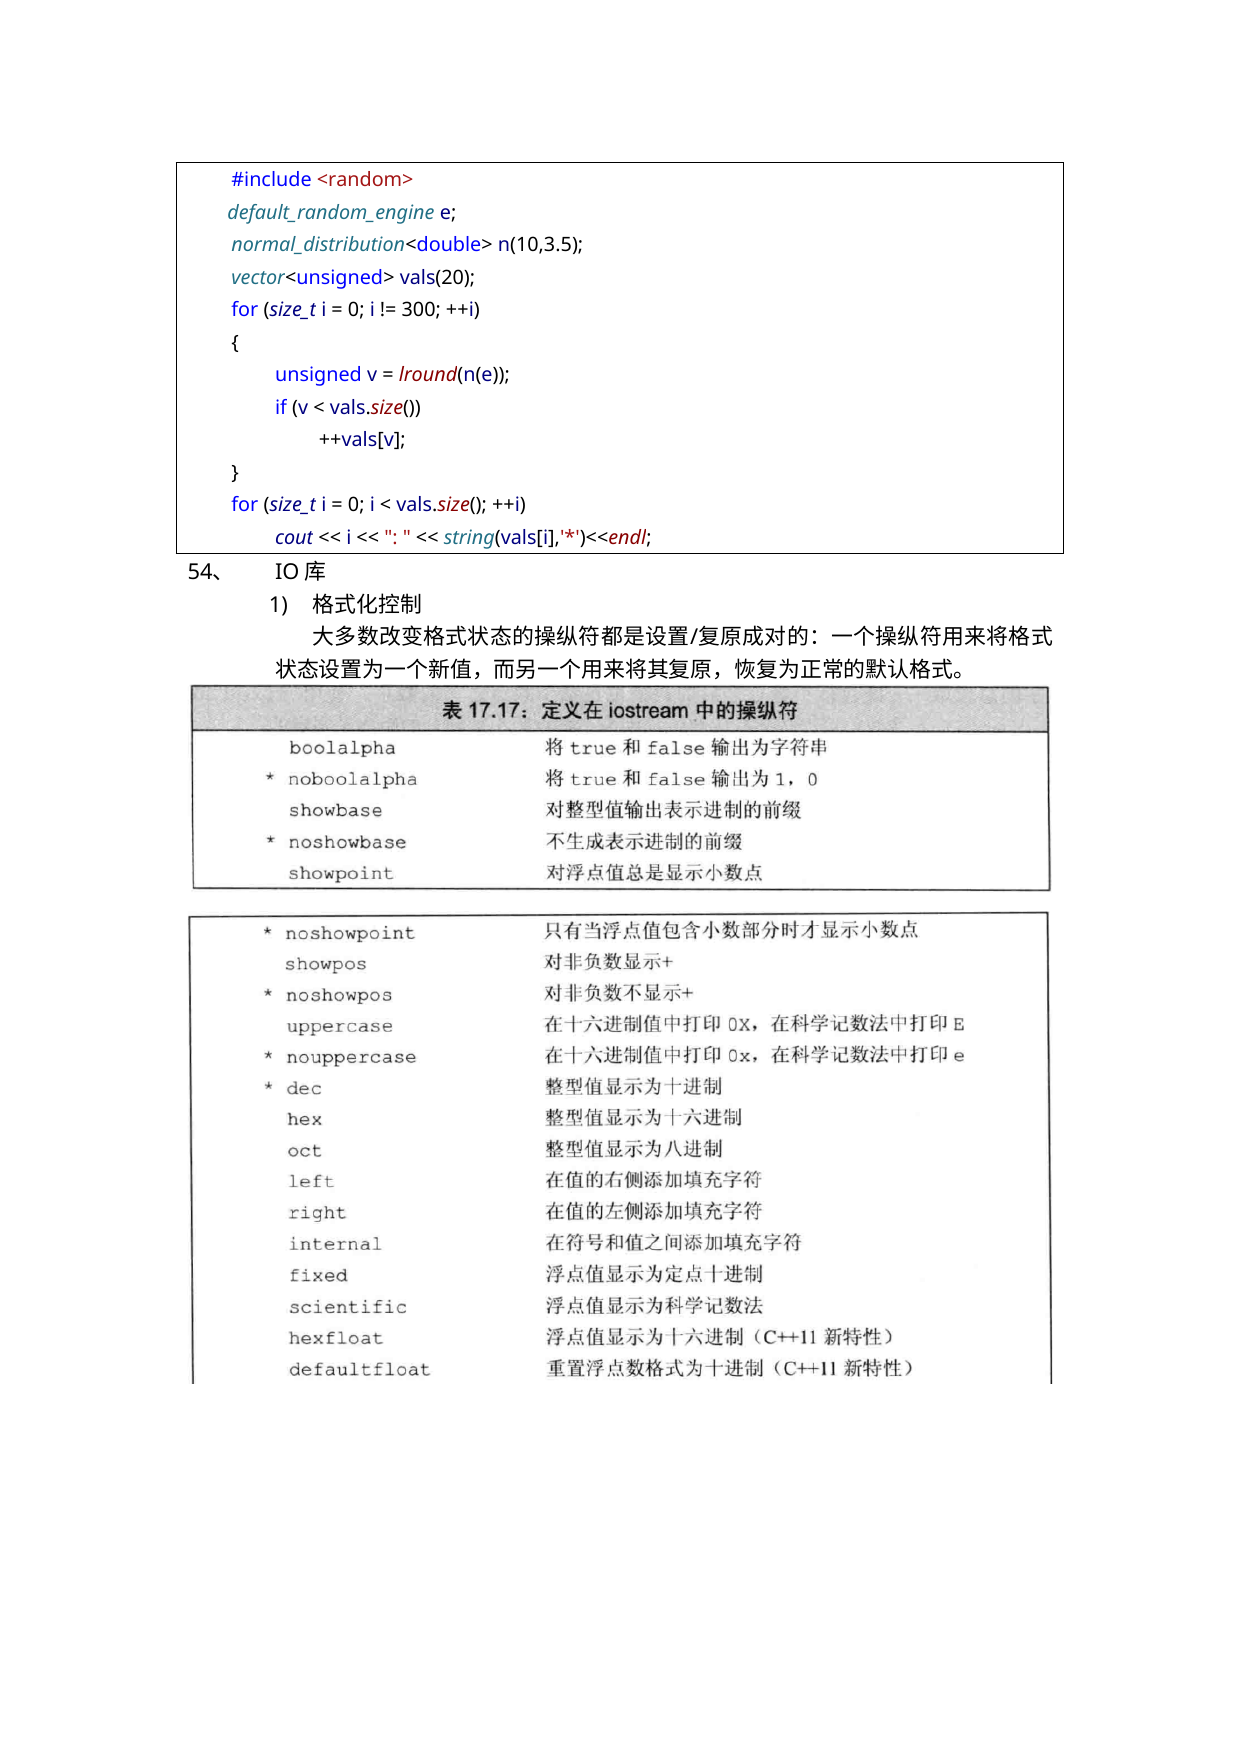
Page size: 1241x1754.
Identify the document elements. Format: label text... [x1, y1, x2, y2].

picture [187, 684, 1053, 893]
list 格式化控制 [269, 587, 1053, 619]
table_header #include <random> default_random_engine e; normal_distribution<double> n(10,3.5); vector<unsigned> vals(20); for (size_t i = 0; i != 300; ++i) { unsigned v = lround(n(e)); if (v < vals.size()) ++vals[v]; } for (size_t i = 0; i < vals.size(); ++i) cout << i << ": " << string(vals[i],'*')<<endl; [177, 163, 1063, 553]
text 大多数改变格式状态的操纵符都是设置/复原成对的：一个操纵符用来将格式状态设置为一个新值，而另一个用来将其复原，恢复为正常的默认格式。 [275, 619, 1053, 684]
list IO库 [187, 554, 1053, 587]
picture [187, 911, 1053, 1384]
